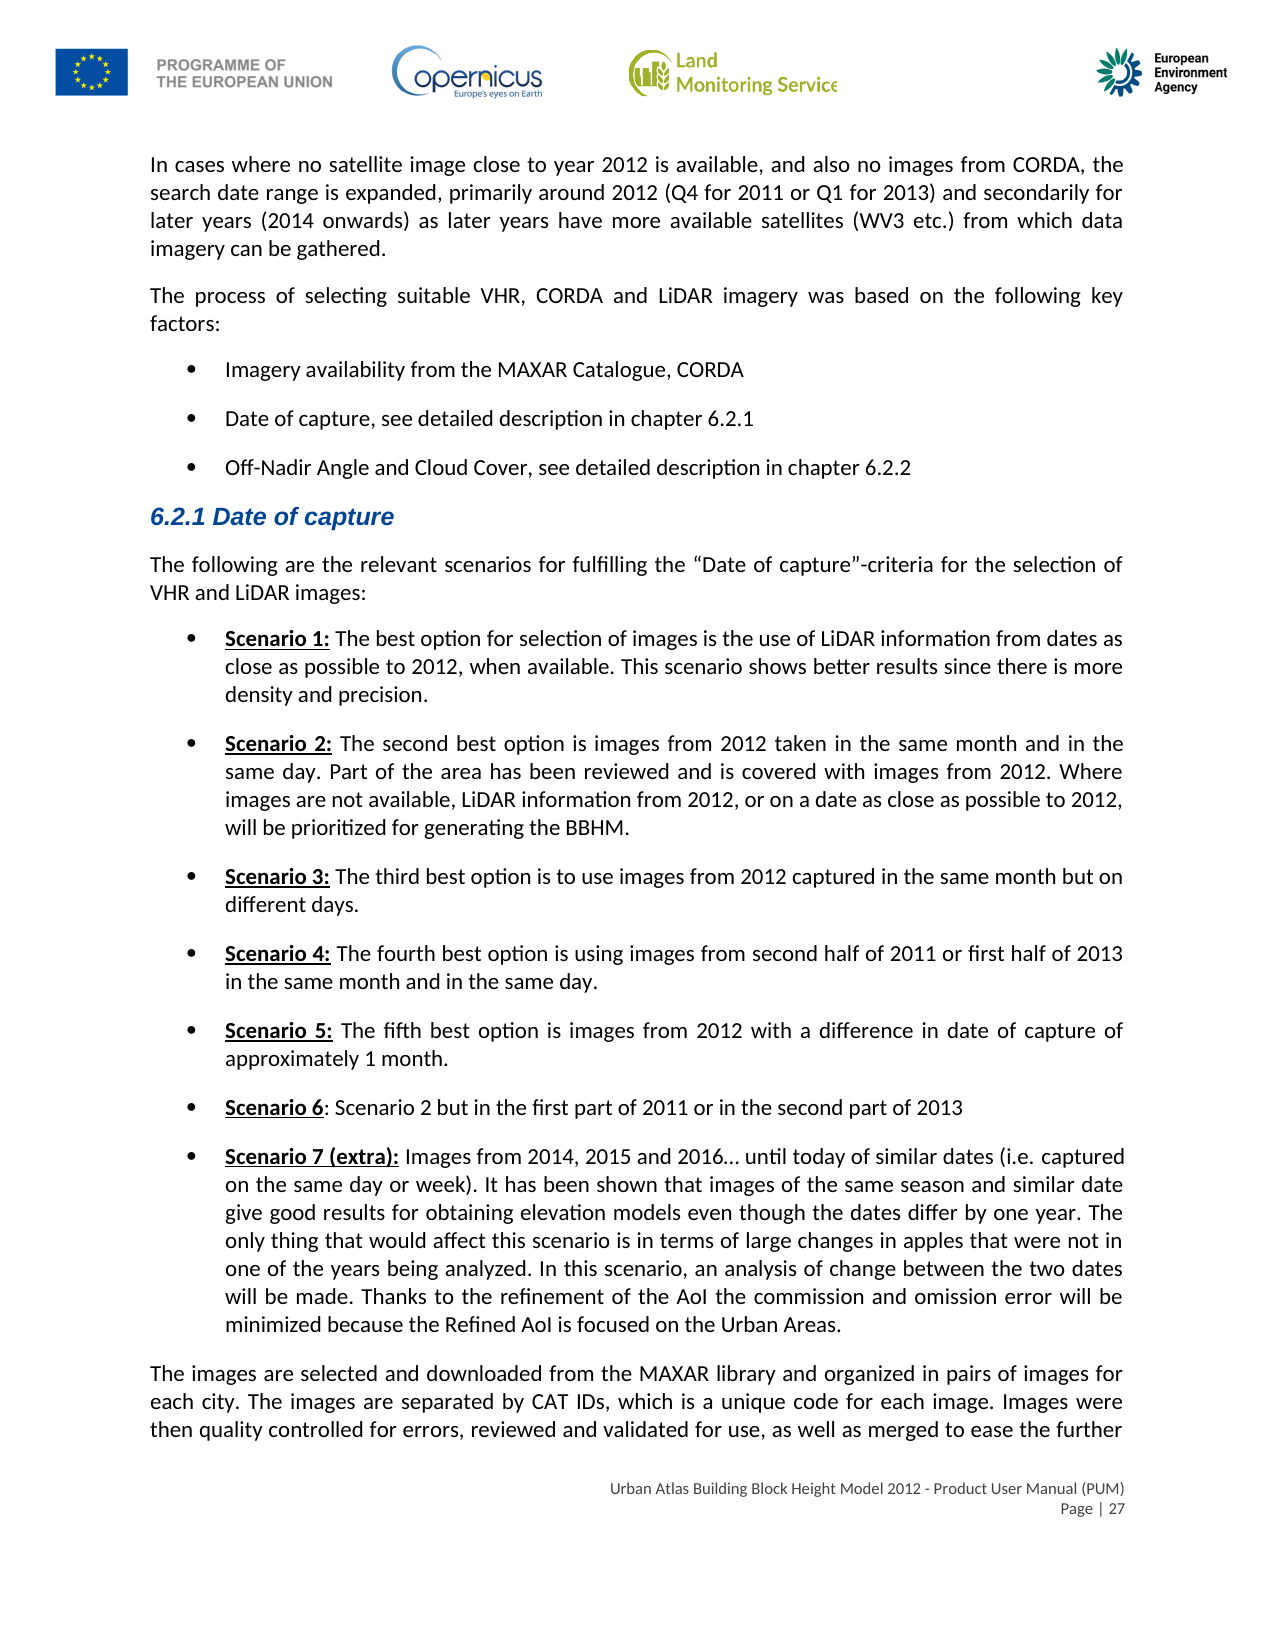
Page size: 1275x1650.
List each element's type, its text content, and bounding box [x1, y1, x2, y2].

picture [628, 50, 837, 97]
picture [1094, 46, 1228, 97]
list Imagery availability from the MAXAR Catalogue, CORDA [187, 356, 1125, 384]
text The following are the relevant scenarios for fulfilling the “Date of capture”-criteria for the selection of VHR and LiDAR images: [150, 550, 1125, 606]
list Scenario 3: The third best option is to use images from 2012 captured in the same month but on different days. [187, 862, 1125, 918]
list Off-Nadir Angle and Cloud Cover, see detailed description in chapter 6.2.2 [187, 453, 1125, 481]
picture [371, 15, 560, 130]
list Scenario 5: The fifth best option is images from 2012 with a difference in date of capture of approximately 1 month. [187, 1016, 1125, 1072]
list Scenario 2: The second best option is images from 2012 taken in the same month and in the same day. Part of the area has been reviewed and is covered with images from 2012. Where images are not available, LiDAR information from 2012, or on a date as close as possible to 2012, will be prioritized for generating the BBHM. [187, 729, 1125, 841]
text In cases where no satellite image close to year 2012 is available, and also no images from CORDA, the search date range is expanded, primarily around 2012 (Q4 for 2011 or Q1 for 2013) and secondarily for later years (2014 onwards) as later years have more available satellites (WV3 etc.) from which data imagery can be gathered. [150, 150, 1125, 262]
list Scenario 4: The fourth best option is using images from second half of 2011 or first half of 2013 in the same month and in the same day. [187, 939, 1125, 995]
list Scenario 7 (extra): Images from 2014, 2015 and 2016… until today of similar dates (i.e. captured on the same day or week). It has been shown that images of the same season and similar date give good results for obtaining elevation models even though the dates differ by one year. The only thing that would affect this scenario is in terms of large changes in apples that were not in one of the years being analyzed. In this scenario, an analysis of change between the two dates will be made. Thanks to the refinement of the AoI the commission and omission error will be minimized because the Refined AoI is focused on the Urban Areas. [187, 1142, 1125, 1338]
list Scenario 1: The best option for selection of images is the use of LiDAR information from dates as close as possible to 2012, when available. This scenario shows better results since there is more density and precision. [187, 624, 1125, 708]
list Date of capture, see detailed description in chapter 6.2.1 [187, 404, 1125, 432]
list Scenario 6: Scenario 2 but in the first part of 2011 or in the second part of 2013 [187, 1093, 1125, 1121]
subtitle 6.2.1 Date of capture [150, 502, 1125, 531]
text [150, 1359, 1125, 1443]
text The process of selecting suitable VHR, CORDA and LiDAR imagery was based on the following key factors: [150, 281, 1125, 337]
picture [29, 21, 351, 124]
